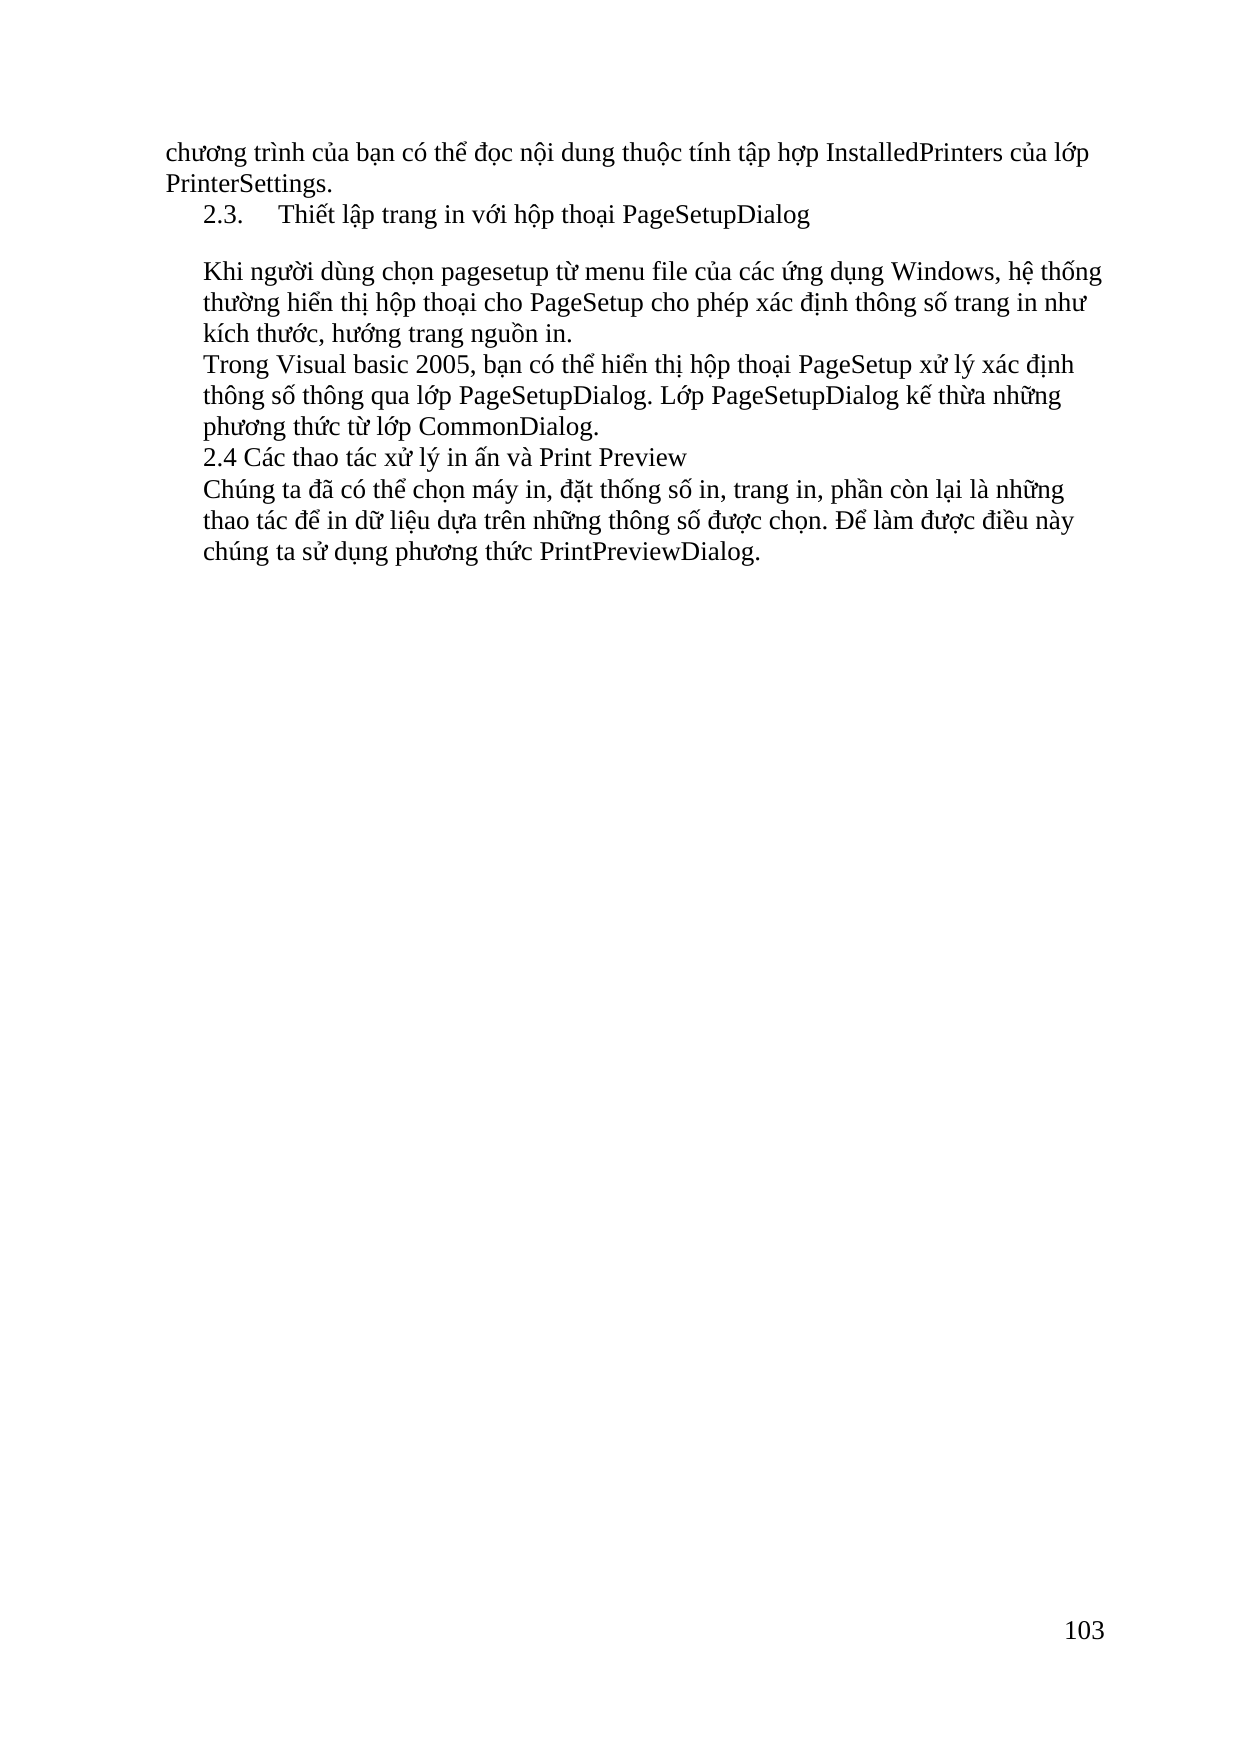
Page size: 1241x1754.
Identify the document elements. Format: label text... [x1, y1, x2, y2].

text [165, 136, 1104, 198]
text Khi người dùng chọn pagesetup từ menu file của các ứng dụng Windows, hệ thống thường hiển thị hộp thoại cho PageSetup cho phép xác định thông số trang in như kích thước, hướng trang nguồn in. [203, 255, 1104, 348]
text Chúng ta đã có thể chọn máy in, đặt thống số in, trang in, phần còn lại là những thao tác để in dữ liệu dựa trên những thông số được chọn. Để làm được điều này chúng ta sử dụng phương thức PrintPreviewDialog. [203, 473, 1104, 566]
text Trong Visual basic 2005, bạn có thể hiển thị hộp thoại PageSetup xử lý xác định thông số thông qua lớp PageSetupDialog. Lớp PageSetupDialog kế thừa những phương thức từ lớp CommonDialog. [203, 348, 1104, 442]
text 2.4 Các thao tác xử lý in ấn và Print Preview [203, 442, 1104, 473]
list Thiết lập trang in với hộp thoại PageSetupDialog [203, 198, 1104, 229]
